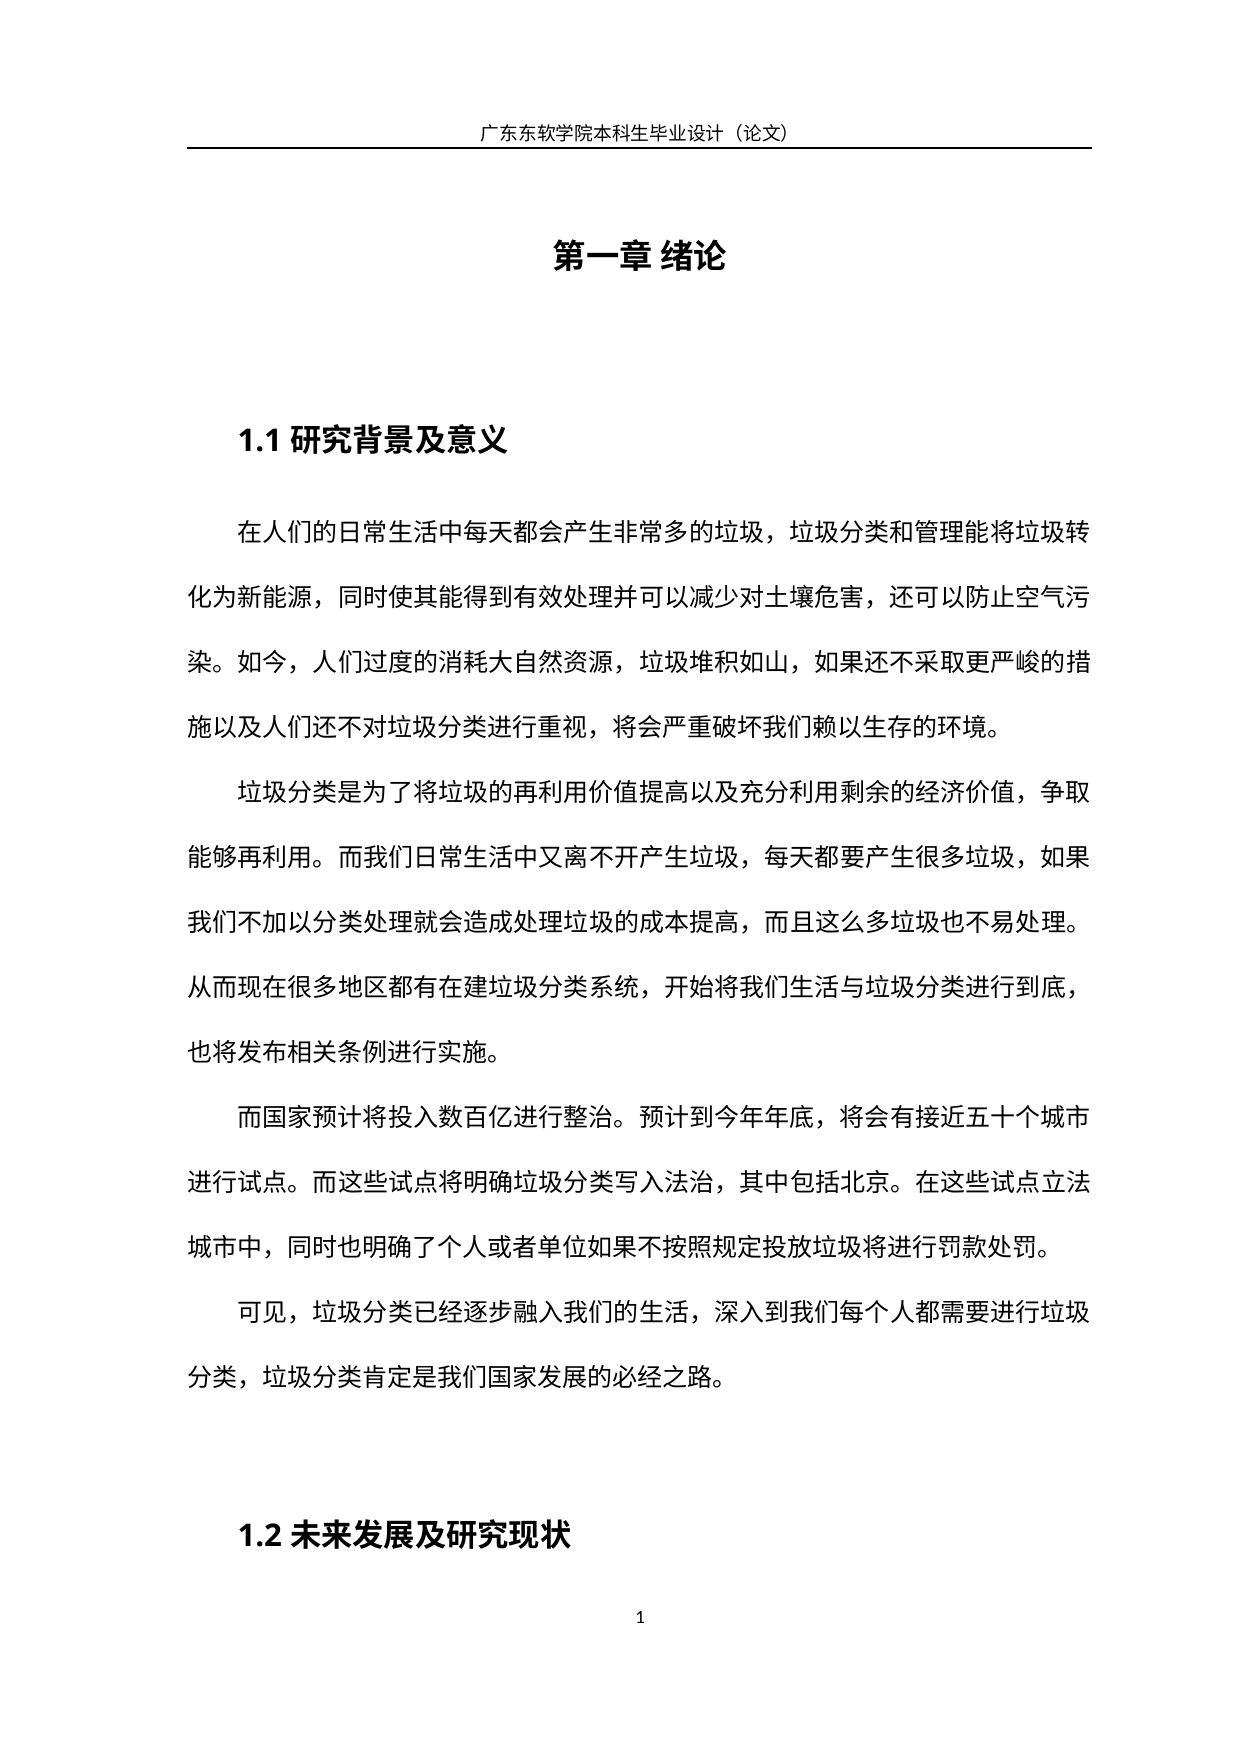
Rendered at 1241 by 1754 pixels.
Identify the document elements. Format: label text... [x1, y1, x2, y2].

title 1.2 未来发展及研究现状 [237, 1500, 1092, 1565]
text 可见，垃圾分类已经逐步融入我们的生活，深入到我们每个人都需要进行垃圾分类，垃圾分类肯定是我们国家发展的必经之路。 [187, 1278, 1092, 1408]
title 第一章 绪论 [187, 222, 1092, 287]
title 1.1 研究背景及意义 [237, 406, 1092, 471]
text 在人们的日常生活中每天都会产生非常多的垃圾，垃圾分类和管理能将垃圾转化为新能源，同时使其能得到有效处理并可以减少对土壤危害，还可以防止空气污染。如今，人们过度的消耗大自然资源，垃圾堆积如山，如果还不采取更严峻的措施以及人们还不对垃圾分类进行重视，将会严重破坏我们赖以生存的环境。 [187, 498, 1092, 758]
text 垃圾分类是为了将垃圾的再利用价值提高以及充分利用剩余的经济价值，争取能够再利用。而我们日常生活中又离不开产生垃圾，每天都要产生很多垃圾，如果我们不加以分类处理就会造成处理垃圾的成本提高，而且这么多垃圾也不易处理。从而现在很多地区都有在建垃圾分类系统，开始将我们生活与垃圾分类进行到底，也将发布相关条例进行实施。 [187, 758, 1092, 1083]
text 而国家预计将投入数百亿进行整治。预计到今年年底，将会有接近五十个城市进行试点。而这些试点将明确垃圾分类写入法治，其中包括北京。在这些试点立法城市中，同时也明确了个人或者单位如果不按照规定投放垃圾将进行罚款处罚。 [187, 1083, 1092, 1278]
